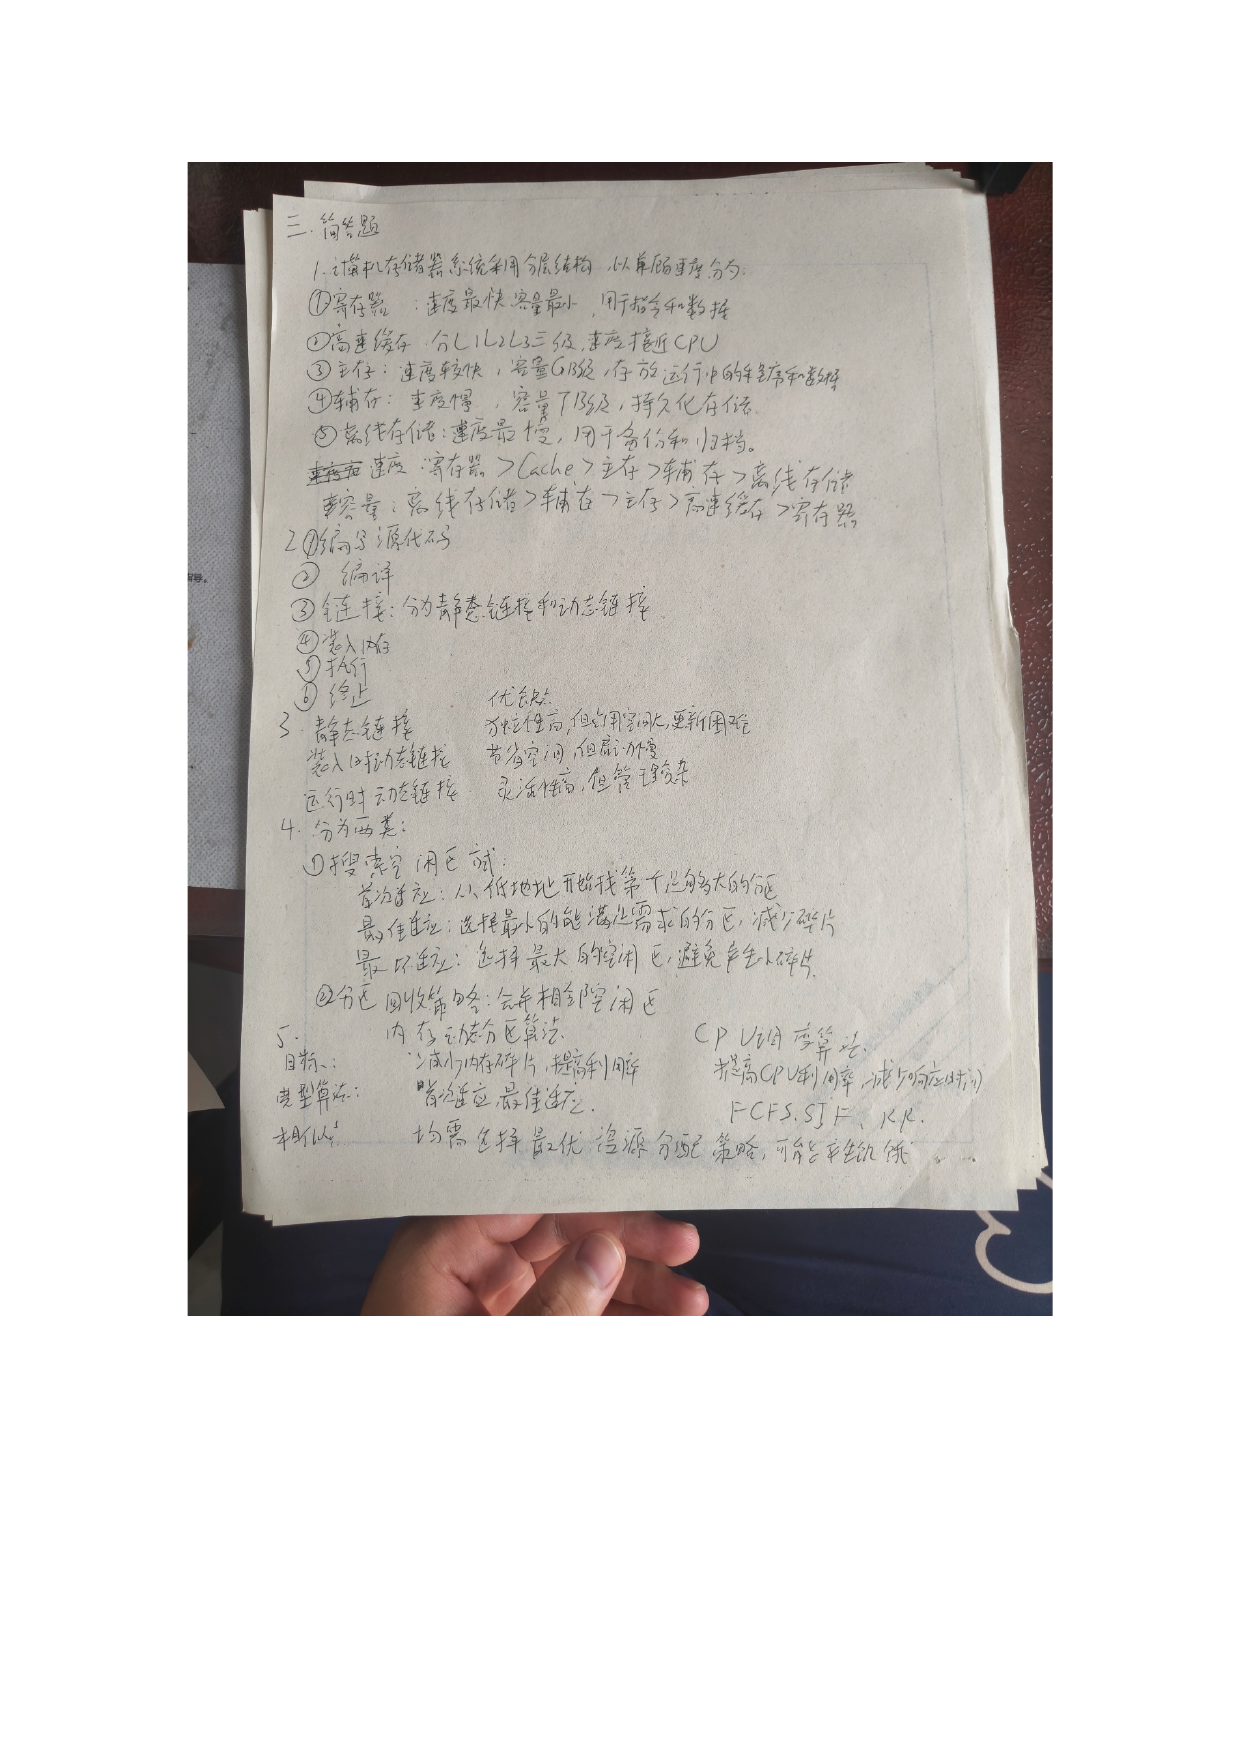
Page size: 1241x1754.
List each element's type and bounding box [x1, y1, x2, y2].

picture [187, 162, 1053, 1316]
